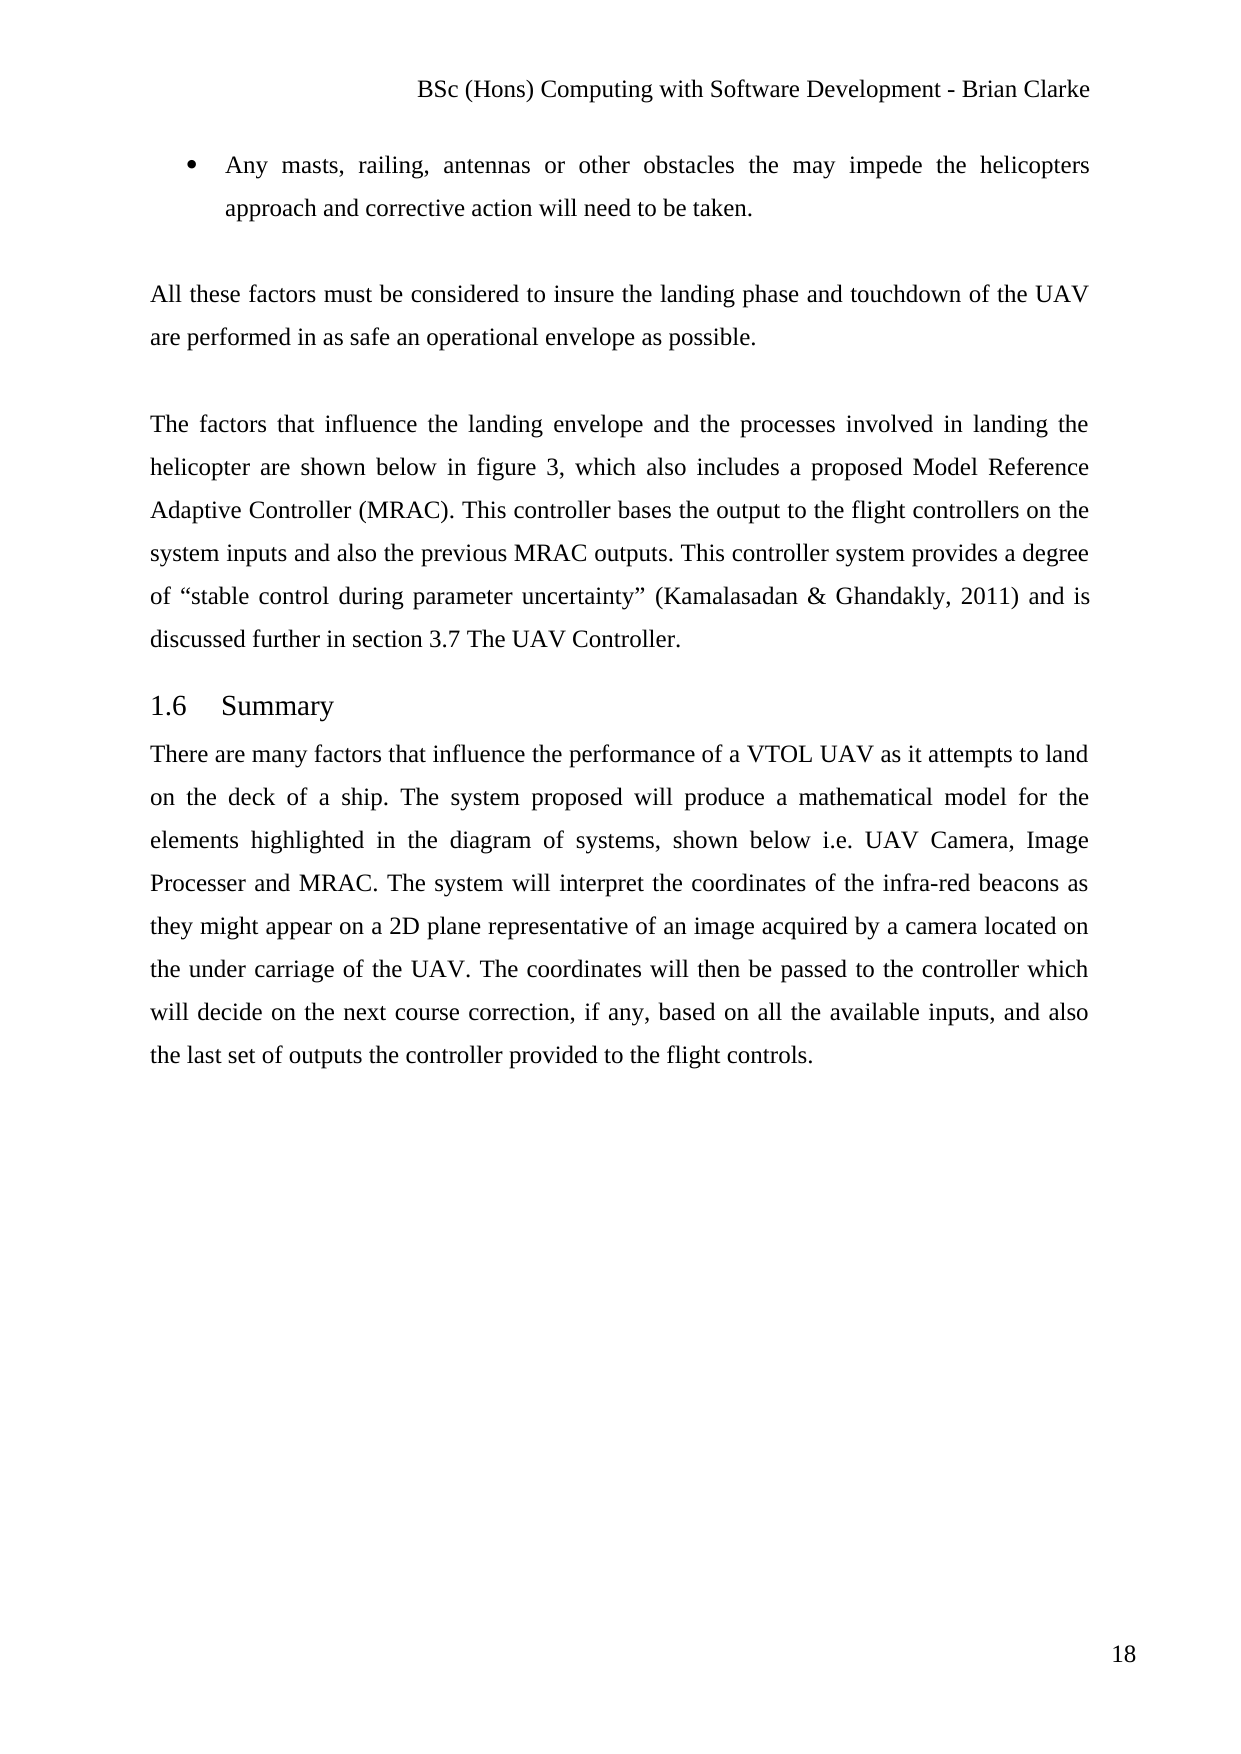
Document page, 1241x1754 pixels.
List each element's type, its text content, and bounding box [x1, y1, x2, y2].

subtitle 1.6 Summary [150, 688, 1090, 722]
text There are many factors that influence the performance of a VTOL UAV as it attempts to land on the deck of a ship. The system proposed will produce a mathematical model for the elements highlighted in the diagram of systems, shown below i.e. UAV Camera, Image Processer and MRAC. The system will interpret the coordinates of the infra-red beacons as they might appear on a 2D plane representative of an image acquired by a camera located on the under carriage of the UAV. The coordinates will then be passed to the controller which will decide on the next course correction, if any, based on all the available inputs, and also the last set of outputs the controller provided to the flight controls. [150, 739, 1090, 1069]
text All these factors must be considered to insure the landing phase and touchdown of the UAV are performed in as safe an operational envelope as possible. [150, 279, 1090, 351]
list Any masts, railing, antennas or other obstacles the may impede the helicopters approach and corrective action will need to be taken. [187, 150, 1090, 222]
text The factors that influence the landing envelope and the processes involved in landing the helicopter are shown below in figure 3, which also includes a proposed Model Reference Adaptive Controller (MRAC). This controller bases the output to the flight controllers on the system inputs and also the previous MRAC outputs. This controller system provides a degree of “stable control during parameter uncertainty” and is discussed further in section 3.7 The UAV Controller. [150, 409, 1090, 653]
